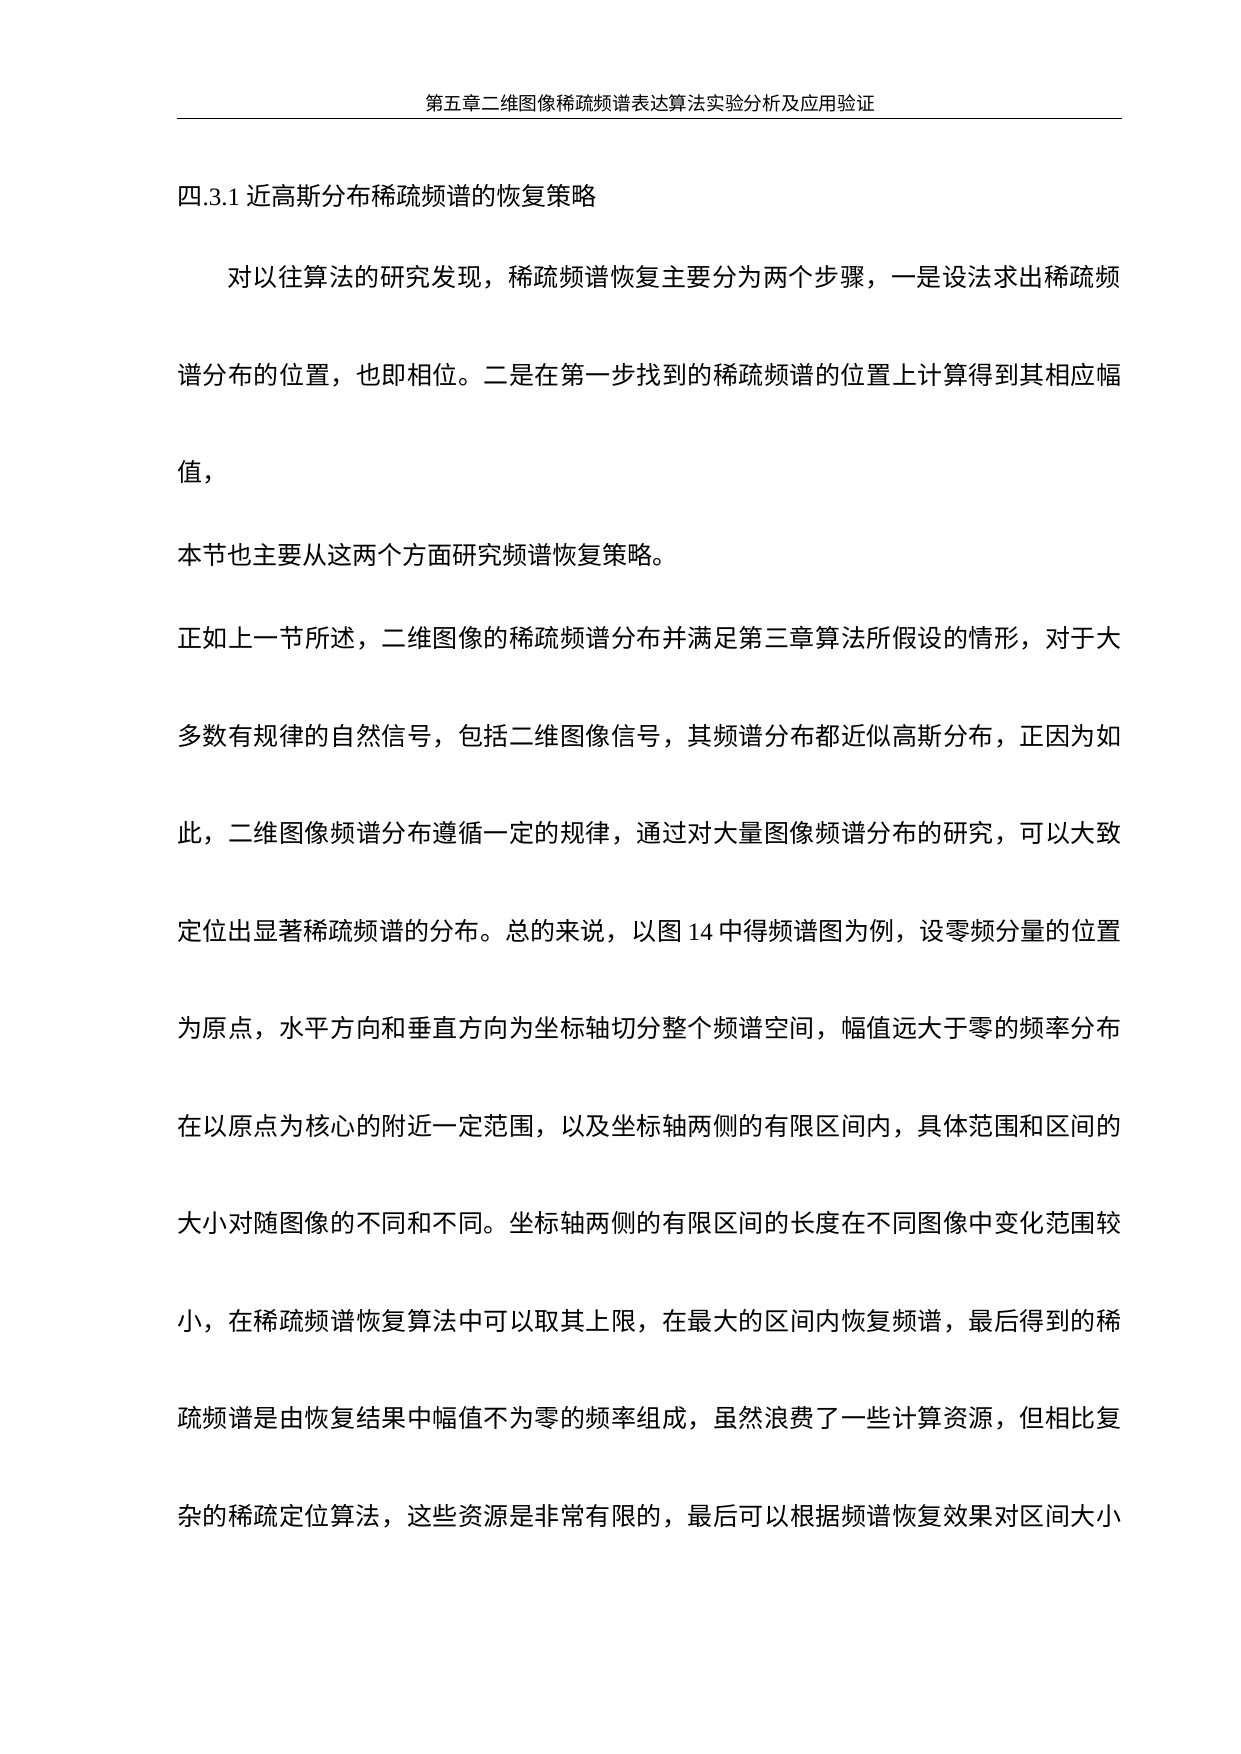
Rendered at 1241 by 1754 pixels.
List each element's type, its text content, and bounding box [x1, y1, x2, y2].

text 对以往算法的研究发现，稀疏频谱恢复主要分为两个步骤，一是设法求出稀疏频谱分布的位置，也即相位。二是在第一步找到的稀疏频谱的位置上计算得到其相应幅值， [177, 243, 1122, 503]
text 本节也主要从这两个方面研究频谱恢复策略。 [177, 521, 1122, 586]
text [177, 604, 1122, 1547]
subtitle 近高斯分布稀疏频谱的恢复策略 [177, 162, 1122, 227]
